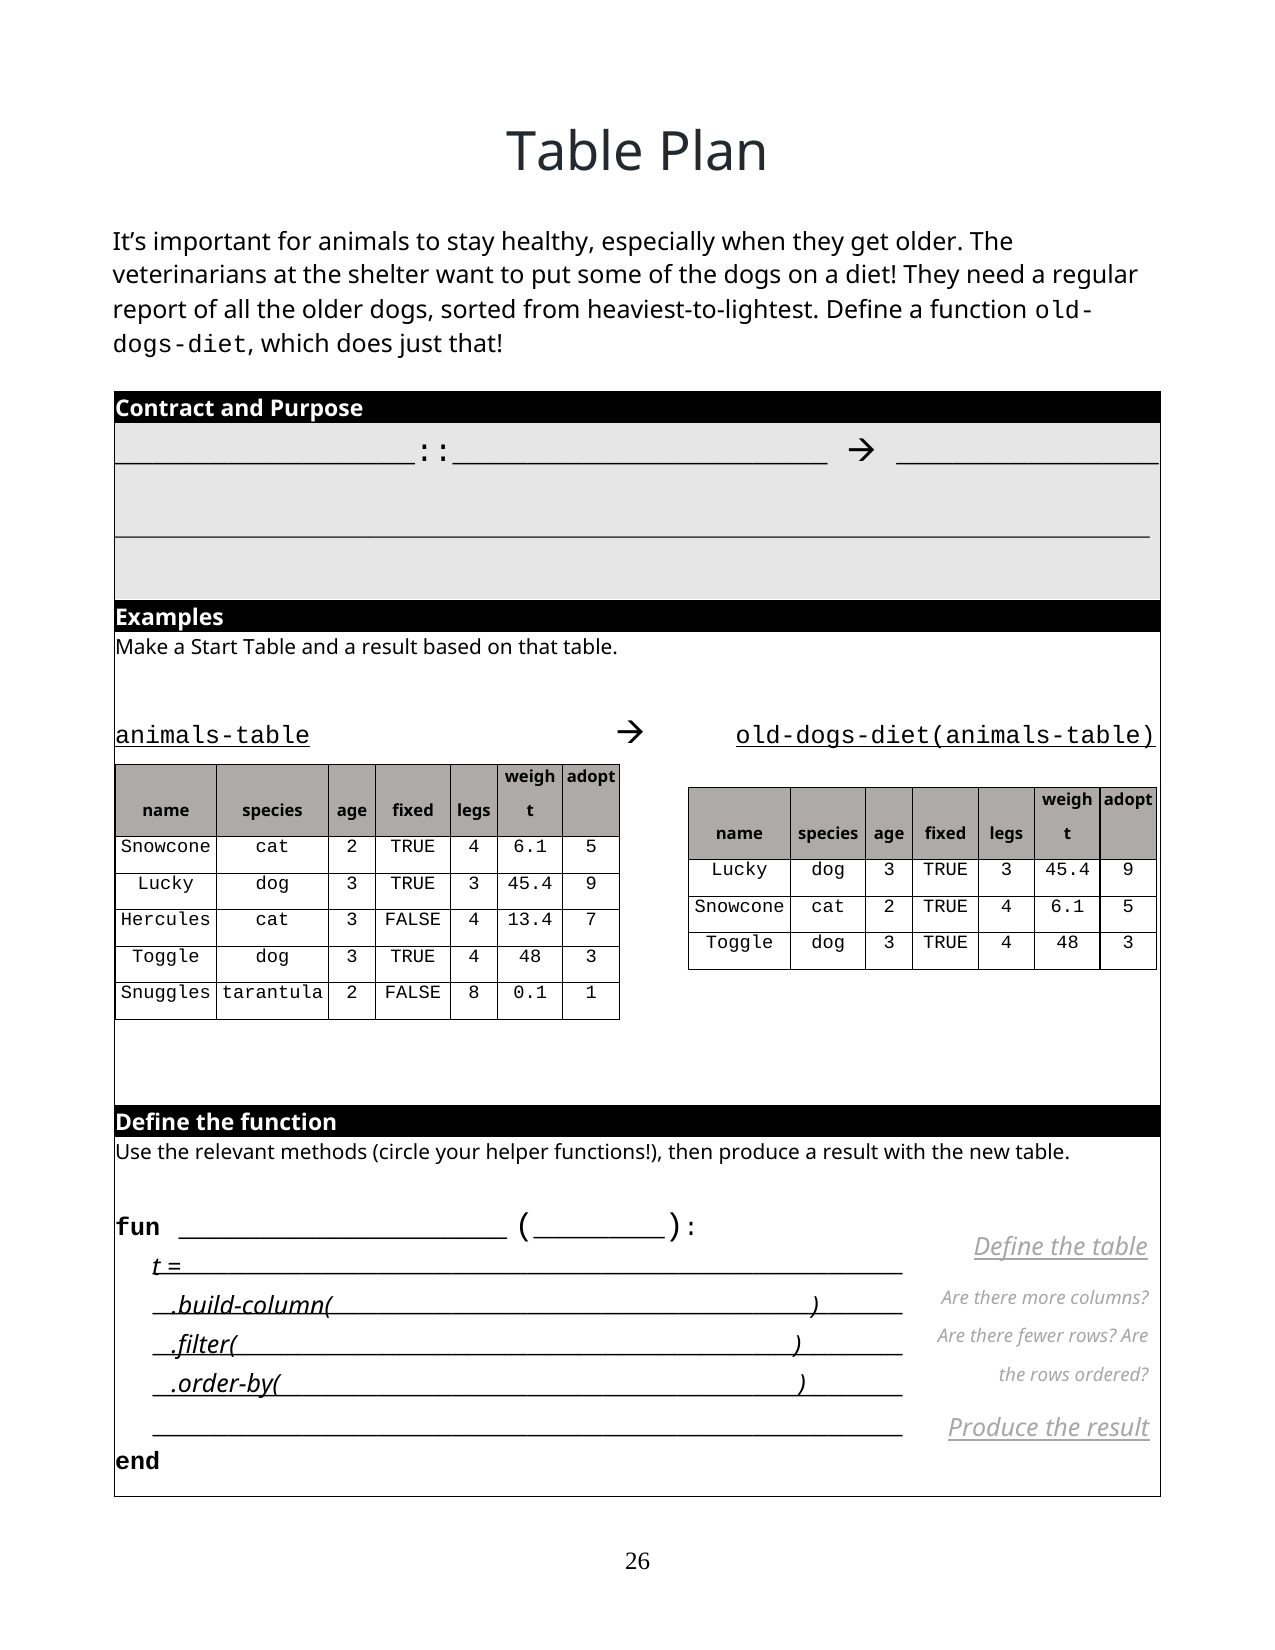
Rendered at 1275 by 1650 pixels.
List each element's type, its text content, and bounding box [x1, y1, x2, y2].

table_cell Define the function Use the relevant methods (circle your helper functions!), then produce a result with the new table. fun _____________________ (_______): ________________________________________ ________________________________________ ________________________________________ ________________________________________ ________________________________________ end [115, 1137, 1160, 1496]
subtitle Table Plan [112, 112, 1162, 186]
table_header Contract and Purpose ________________::____________________ ______________ _____________________________________________________________________ [115, 423, 1160, 599]
text It’s important for animals to stay healthy, especially when they get older. The veterinarians at the shelter want to put some of the dogs on a diet! They need a regular report of all the older dogs, sorted from heaviest-to-lightest. Define a function old-dogs-diet, which does just that! [112, 223, 1162, 360]
table_cell Examples Make a Start Table and a result based on that table. animals-table old-dogs-diet(animals-table) [115, 632, 1160, 1105]
